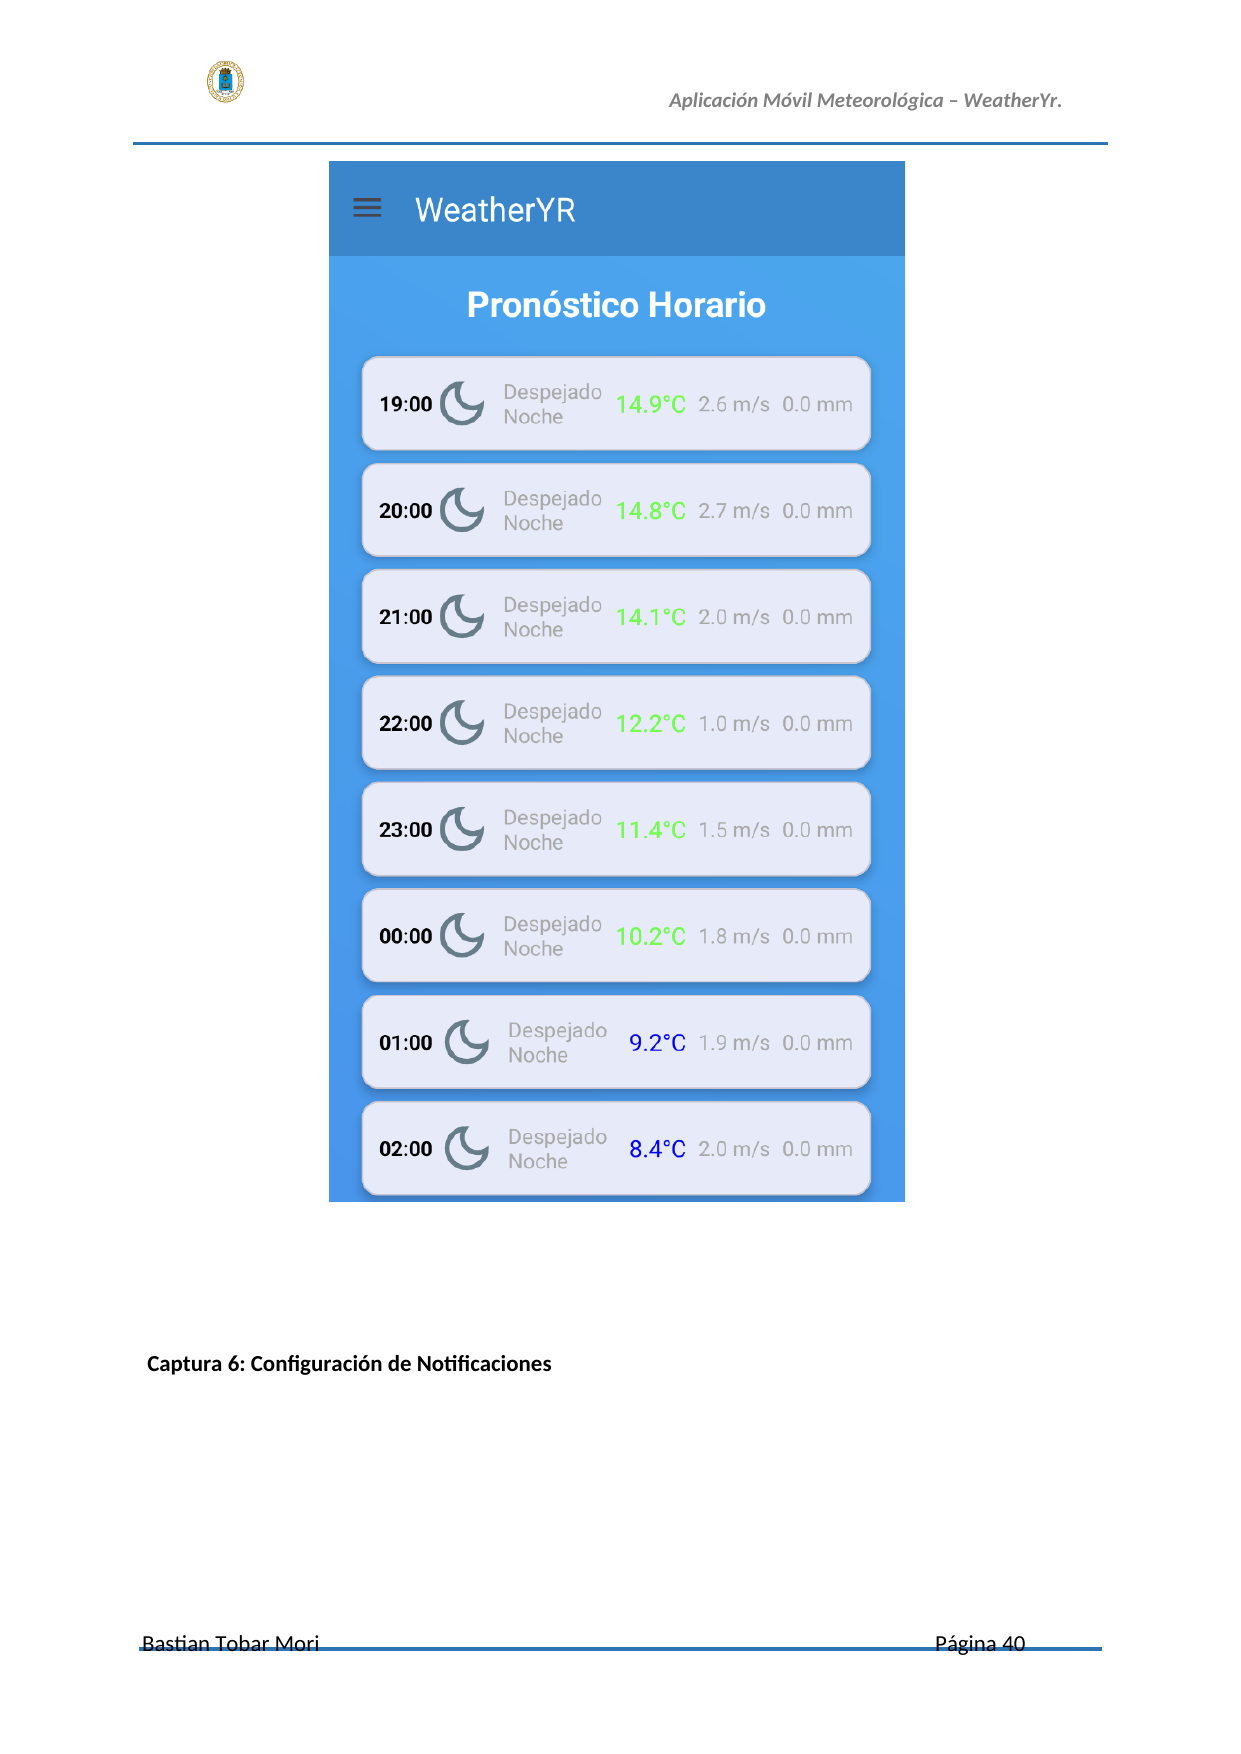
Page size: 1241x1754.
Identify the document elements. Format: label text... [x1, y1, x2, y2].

picture [206, 58, 244, 103]
picture [329, 161, 906, 1202]
text Captura 6: Configuración de Notificaciones [142, 1349, 1093, 1377]
